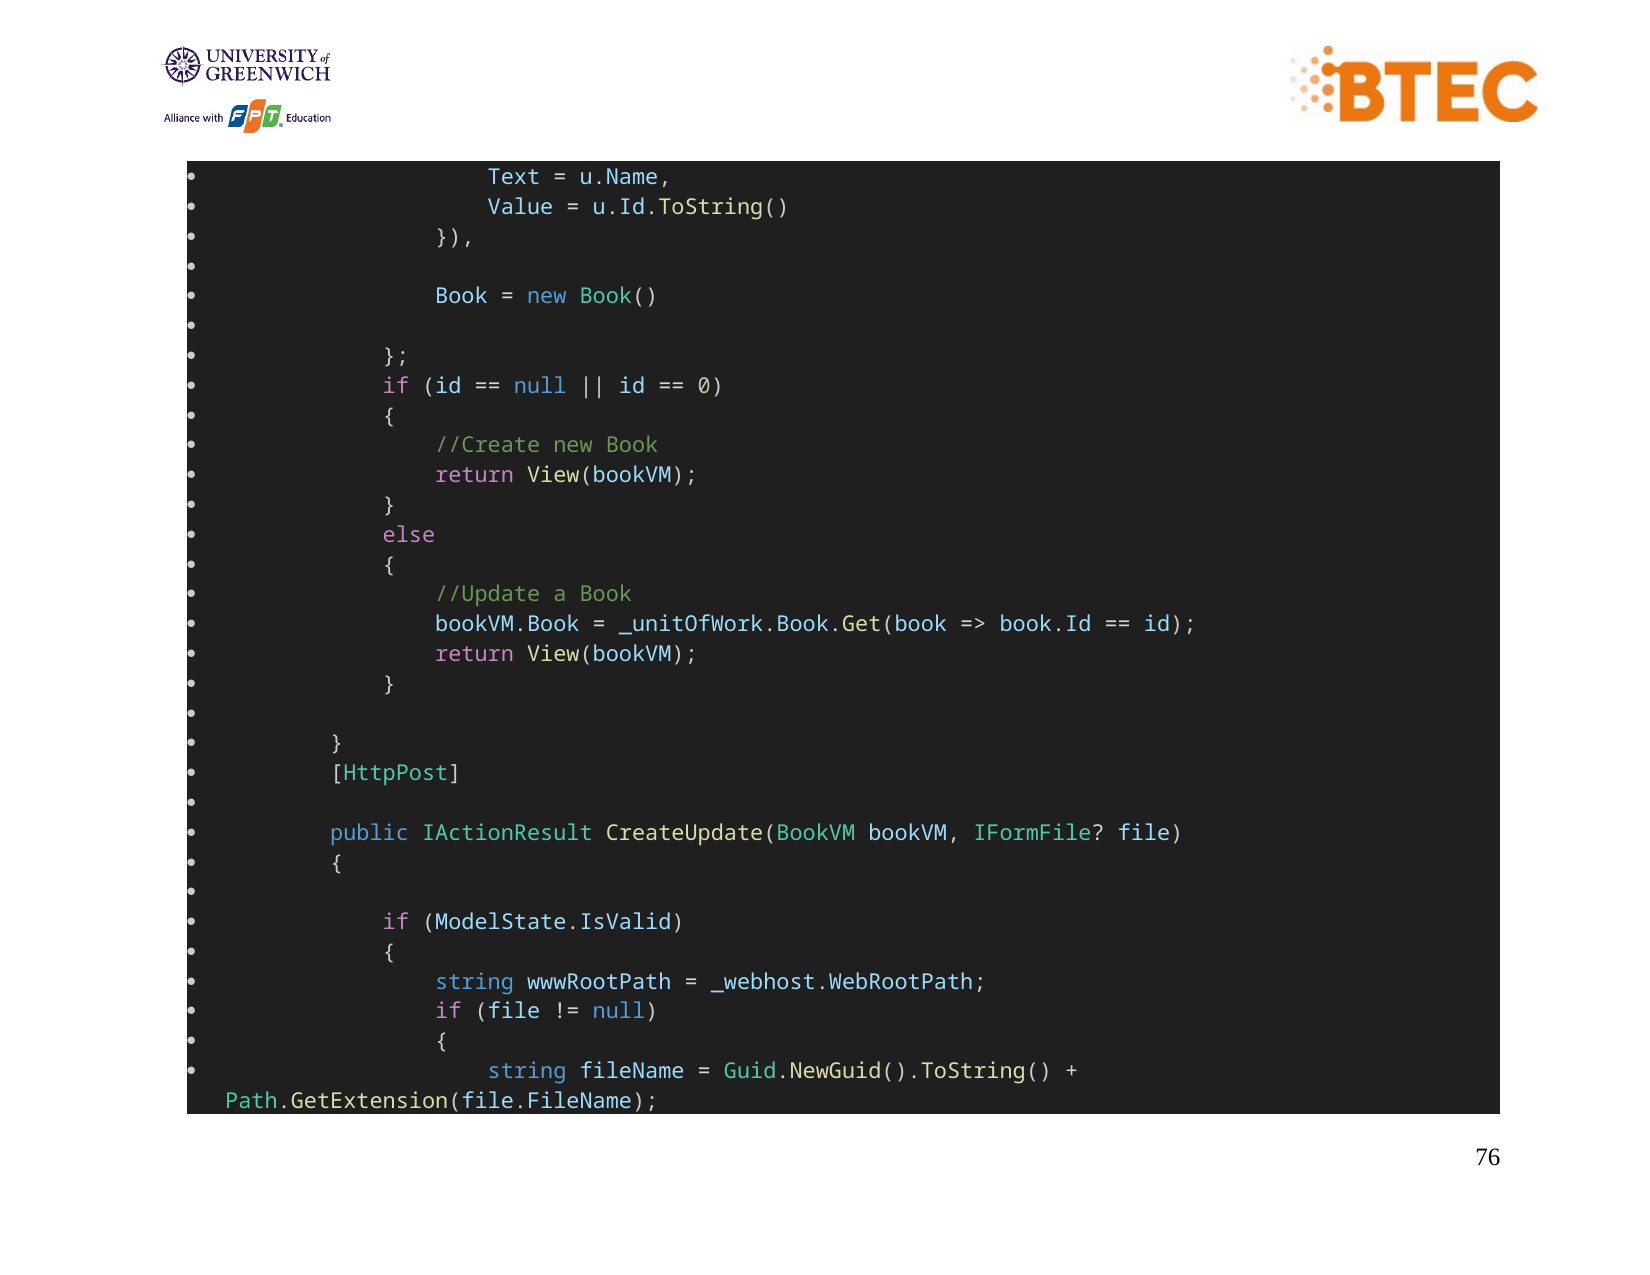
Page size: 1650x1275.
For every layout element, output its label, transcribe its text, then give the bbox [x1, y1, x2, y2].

list return View(bookVM); [187, 459, 1500, 489]
list //Create new Book [187, 429, 1500, 459]
list if (file != null) [187, 995, 1500, 1025]
list } [187, 668, 1500, 697]
list [HttpPost] [187, 757, 1500, 787]
picture [150, 32, 343, 144]
list string fileName = Guid.NewGuid().ToString() + Path.GetExtension(file.FileName); [187, 1055, 1500, 1114]
list { [187, 936, 1500, 966]
list //Update a Book [187, 578, 1500, 608]
list return View(bookVM); [187, 638, 1500, 668]
list Book = new Book() [187, 280, 1500, 310]
list else [187, 519, 1500, 548]
list } [187, 489, 1500, 519]
list }; [187, 340, 1500, 370]
list public IActionResult CreateUpdate(BookVM bookVM, IFormFile? file) [187, 817, 1500, 846]
list { [187, 399, 1500, 429]
list if (ModelState.IsValid) [187, 906, 1500, 936]
list bookVM.Book = _unitOfWork.Book.Get(book => book.Id == id); [187, 608, 1500, 638]
list string wwwRootPath = _webhost.WebRootPath; [187, 966, 1500, 995]
list if (id == null || id == 0) [187, 370, 1500, 399]
list }), [187, 221, 1500, 251]
list { [187, 1025, 1500, 1055]
list Text = u.Name, [187, 161, 1500, 191]
list } [187, 727, 1500, 757]
list { [187, 846, 1500, 876]
list Value = u.Id.ToString() [187, 191, 1500, 221]
list { [187, 548, 1500, 578]
picture [1290, 46, 1538, 122]
